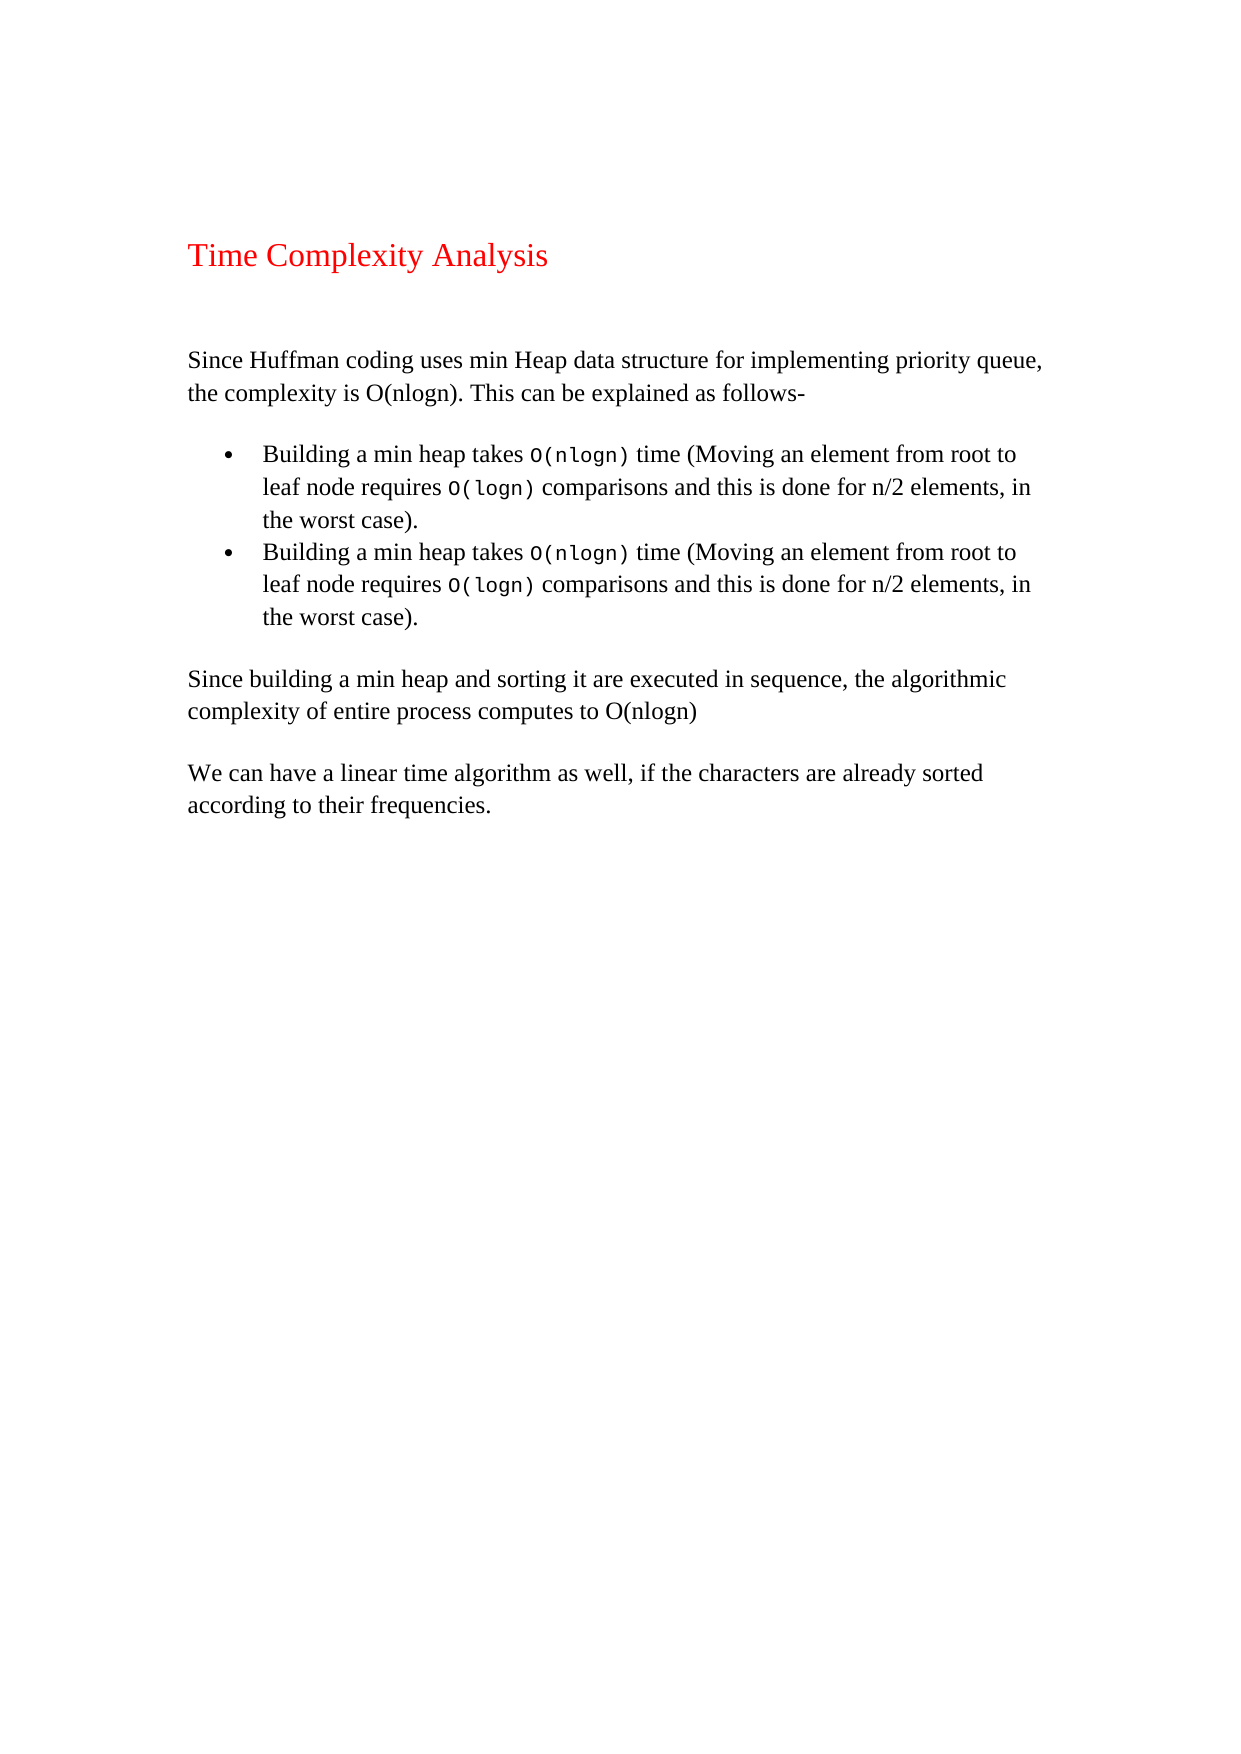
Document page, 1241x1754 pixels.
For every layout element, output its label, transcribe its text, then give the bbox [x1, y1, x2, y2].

text Since building a min heap and sorting it are executed in sequence, the algorithmic complexity of entire process computes to O(nlogn) [187, 662, 1053, 727]
list Building a min heap takes O(nlogn) time (Moving an element from root to leaf node requires O(logn) comparisons and this is done for n/2 elements, in the worst case). [225, 535, 1053, 633]
subtitle Time Complexity Analysis [187, 222, 1053, 287]
text Since Huffman coding uses min Heap data structure for implementing priority queue, the complexity is O(nlogn). This can be explained as follows- [187, 344, 1053, 409]
list Building a min heap takes O(nlogn) time (Moving an element from root to leaf node requires O(logn) comparisons and this is done for n/2 elements, in the worst case). [225, 438, 1053, 535]
text We can have a linear time algorithm as well, if the characters are already sorted according to their frequencies. [187, 756, 1053, 821]
